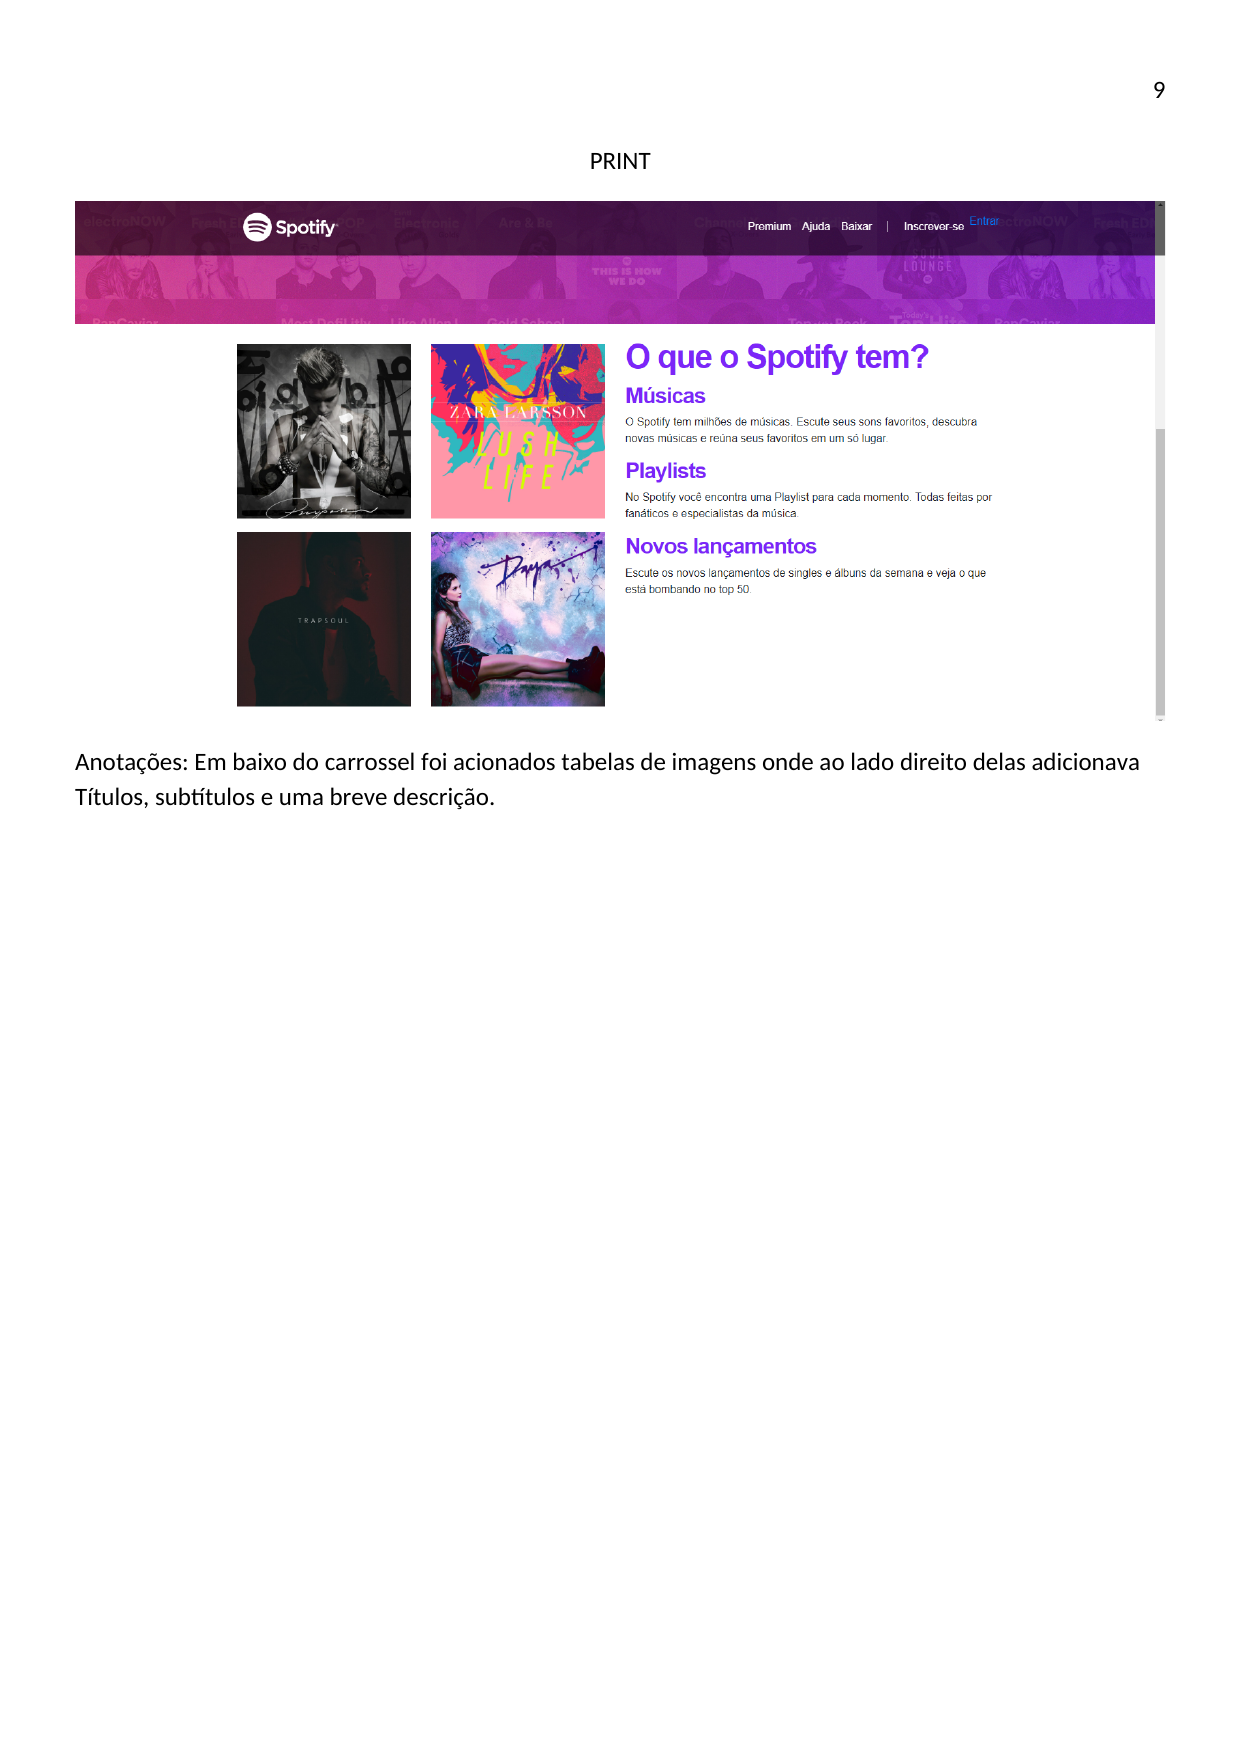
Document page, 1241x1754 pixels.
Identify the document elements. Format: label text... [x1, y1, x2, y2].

picture [75, 201, 1166, 721]
text PRINT [75, 145, 1165, 176]
text Anotações: Em baixo do carrossel foi acionados tabelas de imagens onde ao lado direito delas adicionava Títulos, subtítulos e uma breve descrição. [75, 746, 1165, 812]
